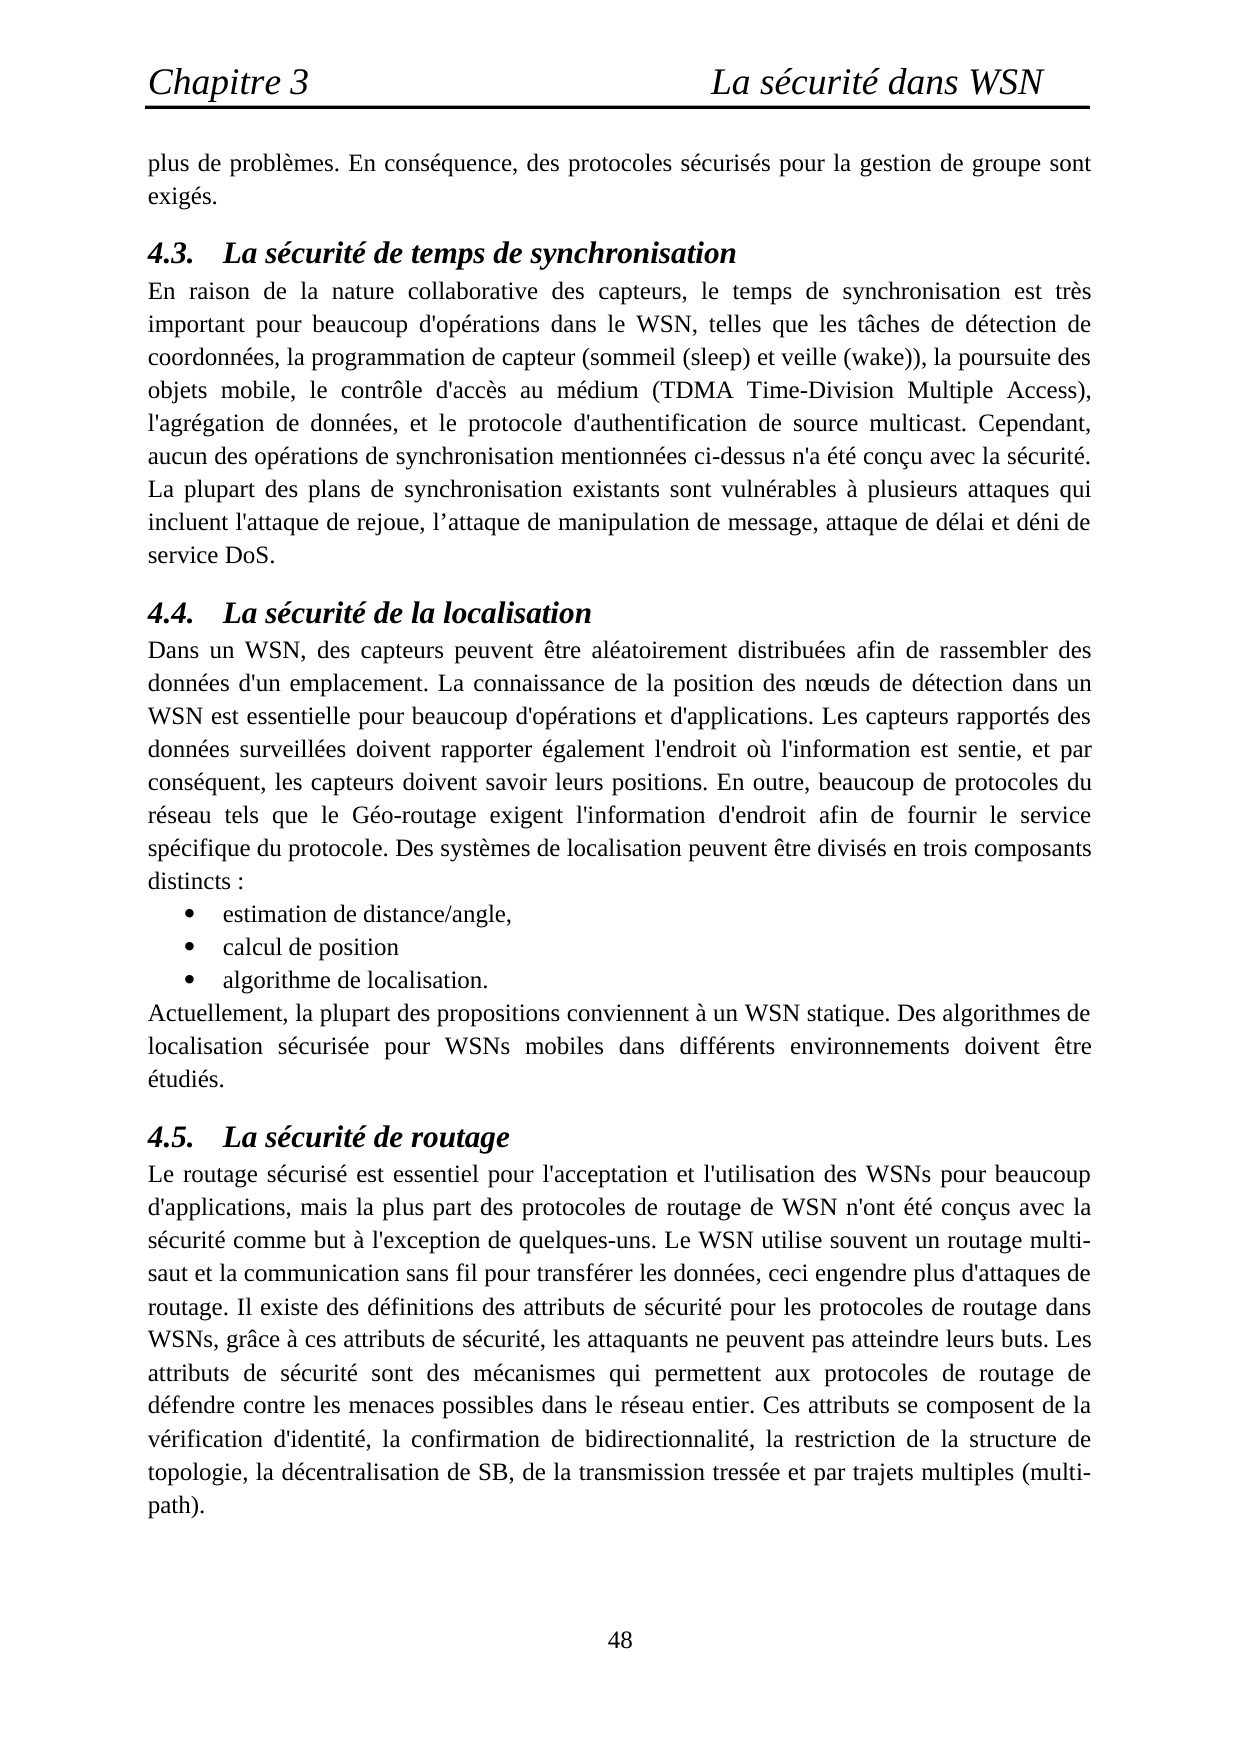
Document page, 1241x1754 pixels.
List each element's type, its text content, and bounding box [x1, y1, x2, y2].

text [148, 148, 1092, 209]
text Actuellement, la plupart des propositions conviennent à un WSN statique. Des algorithmes de localisation sécurisée pour WSNs mobiles dans différents environnements doivent être étudiés. [148, 998, 1092, 1093]
subtitle La sécurité de routage [148, 1118, 1092, 1154]
text En raison de la nature collaborative des capteurs, le temps de synchronisation est très important pour beaucoup d'opérations dans le WSN, telles que les tâches de détection de coordonnées, la programmation de capteur (sommeil (sleep) et veille (wake)), la poursuite des objets mobile, le contrôle d'accès au médium (TDMA Time-Division Multiple Access), l'agrégation de données, et le protocole d'authentification de source multicast. Cependant, aucun des opérations de synchronisation mentionnées ci-dessus n'a été conçu avec la sécurité. La plupart des plans de synchronisation existants sont vulnérables à plusieurs attaques qui incluent l'attaque de rejoue, l’attaque de manipulation de message, attaque de délai et déni de service DoS. [148, 276, 1092, 569]
subtitle La sécurité de la localisation [148, 594, 1092, 630]
text Dans un WSN, des capteurs peuvent être aléatoirement distribuées afin de rassembler des données d'un emplacement. La connaissance de la position des nœuds de détection dans un WSN est essentielle pour beaucoup d'opérations et d'applications. Les capteurs rapportés des données surveillées doivent rapporter également l'endroit où l'information est sentie, et par conséquent, les capteurs doivent savoir leurs positions. En outre, beaucoup de protocoles du réseau tels que le Géo-routage exigent l'information d'endroit afin de fournir le service spécifique du protocole. Des systèmes de localisation peuvent être divisés en trois composants distincts : [148, 635, 1092, 895]
text Le routage sécurisé est essentiel pour l'acceptation et l'utilisation des WSNs pour beaucoup d'applications, mais la plus part des protocoles de routage de WSN n'ont été conçus avec la sécurité comme but à l'exception de quelques-uns. Le WSN utilise souvent un routage multi-saut et la communication sans fil pour transférer les données, ceci engendre plus d'attaques de routage. Il existe des définitions des attributs de sécurité pour les protocoles de routage dans WSNs, grâce à ces attributs de sécurité, les attaquants ne peuvent pas atteindre leurs buts. Les attributs de sécurité sont des mécanismes qui permettent aux protocoles de routage de défendre contre les menaces possibles dans le réseau entier. Ces attributs se composent de la vérification d'identité, la confirmation de bidirectionnalité, la restriction de la structure de topologie, la décentralisation de SB, de la transmission tressée et par trajets multiples (multi-path). [148, 1159, 1092, 1518]
list calcul de position [185, 932, 1092, 961]
subtitle La sécurité de temps de synchronisation [148, 234, 1092, 271]
list algorithme de localisation. [185, 965, 1092, 994]
list estimation de distance/angle, [185, 899, 1092, 928]
